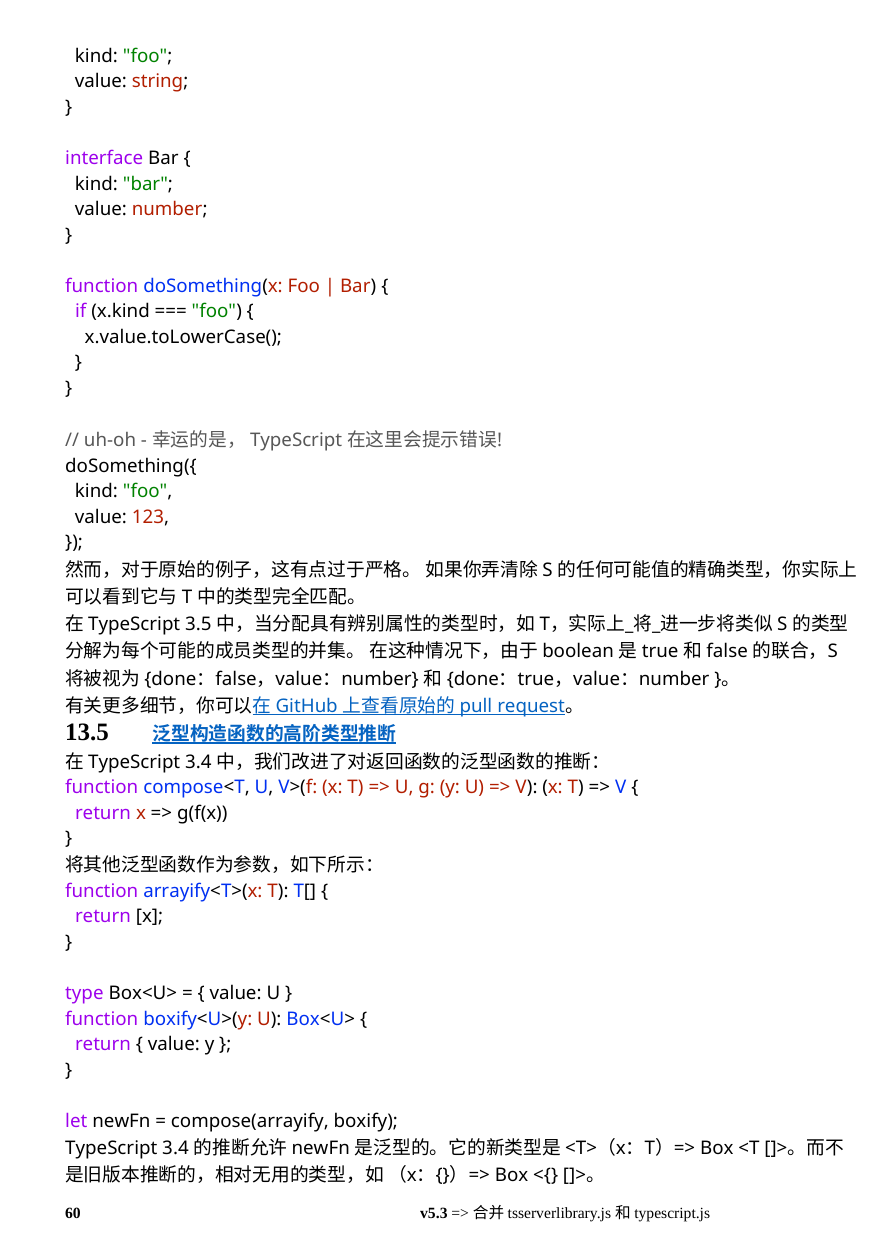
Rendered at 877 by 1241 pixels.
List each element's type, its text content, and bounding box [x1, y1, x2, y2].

text type Box<U> = { value: U } [65, 979, 859, 1005]
text kind: "foo"; [65, 42, 859, 68]
text let newFn = compose(arrayify, boxify); [65, 1107, 859, 1132]
text }); [65, 529, 859, 554]
text } [65, 1056, 859, 1081]
text function doSomething(x: Foo | Bar) { [65, 272, 859, 297]
text 有关更多细节，你可以在 GitHub 上查看原始的 pull request。 [65, 690, 859, 717]
text value: number; [65, 195, 859, 221]
text // uh-oh - 幸运的是， TypeScript 在这里会提示错误! [65, 425, 859, 452]
subtitle 泛型构造函数的高阶类型推断 [65, 717, 859, 746]
text } [65, 374, 859, 399]
text 然而，对于原始的例子，这有点过于严格。 如果你弄清除 S 的任何可能值的精确类型，你实际上可以看到它与 T 中的类型完全匹配。 [65, 554, 859, 609]
text } [65, 221, 859, 246]
text x.value.toLowerCase(); [65, 323, 859, 348]
text return x => g(f(x)) [65, 799, 859, 824]
text value: string; [65, 68, 859, 93]
text } [65, 348, 859, 374]
text value: 123, [65, 503, 859, 529]
text 将其他泛型函数作为参数，如下所示： [65, 850, 859, 877]
text interface Bar { [65, 144, 859, 170]
text return { value: y }; [65, 1030, 859, 1056]
text 在 TypeScript 3.4 中，我们改进了对返回函数的泛型函数的推断： [65, 746, 859, 773]
text } [65, 928, 859, 954]
text function boxify<U>(y: U): Box<U> { [65, 1005, 859, 1030]
text function arrayify<T>(x: T): T[] { [65, 877, 859, 903]
text doSomething({ [65, 452, 859, 478]
text 在 TypeScript 3.5 中，当分配具有辨别属性的类型时，如 T，实际上_将_进一步将类似 S 的类型分解为每个可能的成员类型的并集。 在这种情况下，由于 boolean 是 true 和 false 的联合，S 将被视为 {done：false，value：number} 和 {done：true，value：number }。 [65, 609, 859, 690]
text } [65, 824, 859, 850]
text kind: "bar"; [65, 170, 859, 195]
text if (x.kind === "foo") { [65, 297, 859, 323]
text kind: "foo", [65, 478, 859, 503]
text TypeScript 3.4 的推断允许 newFn 是泛型的。它的新类型是 <T>（x：T）=> Box <T []>。而不是旧版本推断的，相对无用的类型，如 （x：{}）=> Box <{} []>。 [65, 1132, 859, 1187]
text return [x]; [65, 903, 859, 928]
text } [65, 93, 859, 119]
text function compose<T, U, V>(f: (x: T) => U, g: (y: U) => V): (x: T) => V { [65, 773, 859, 799]
